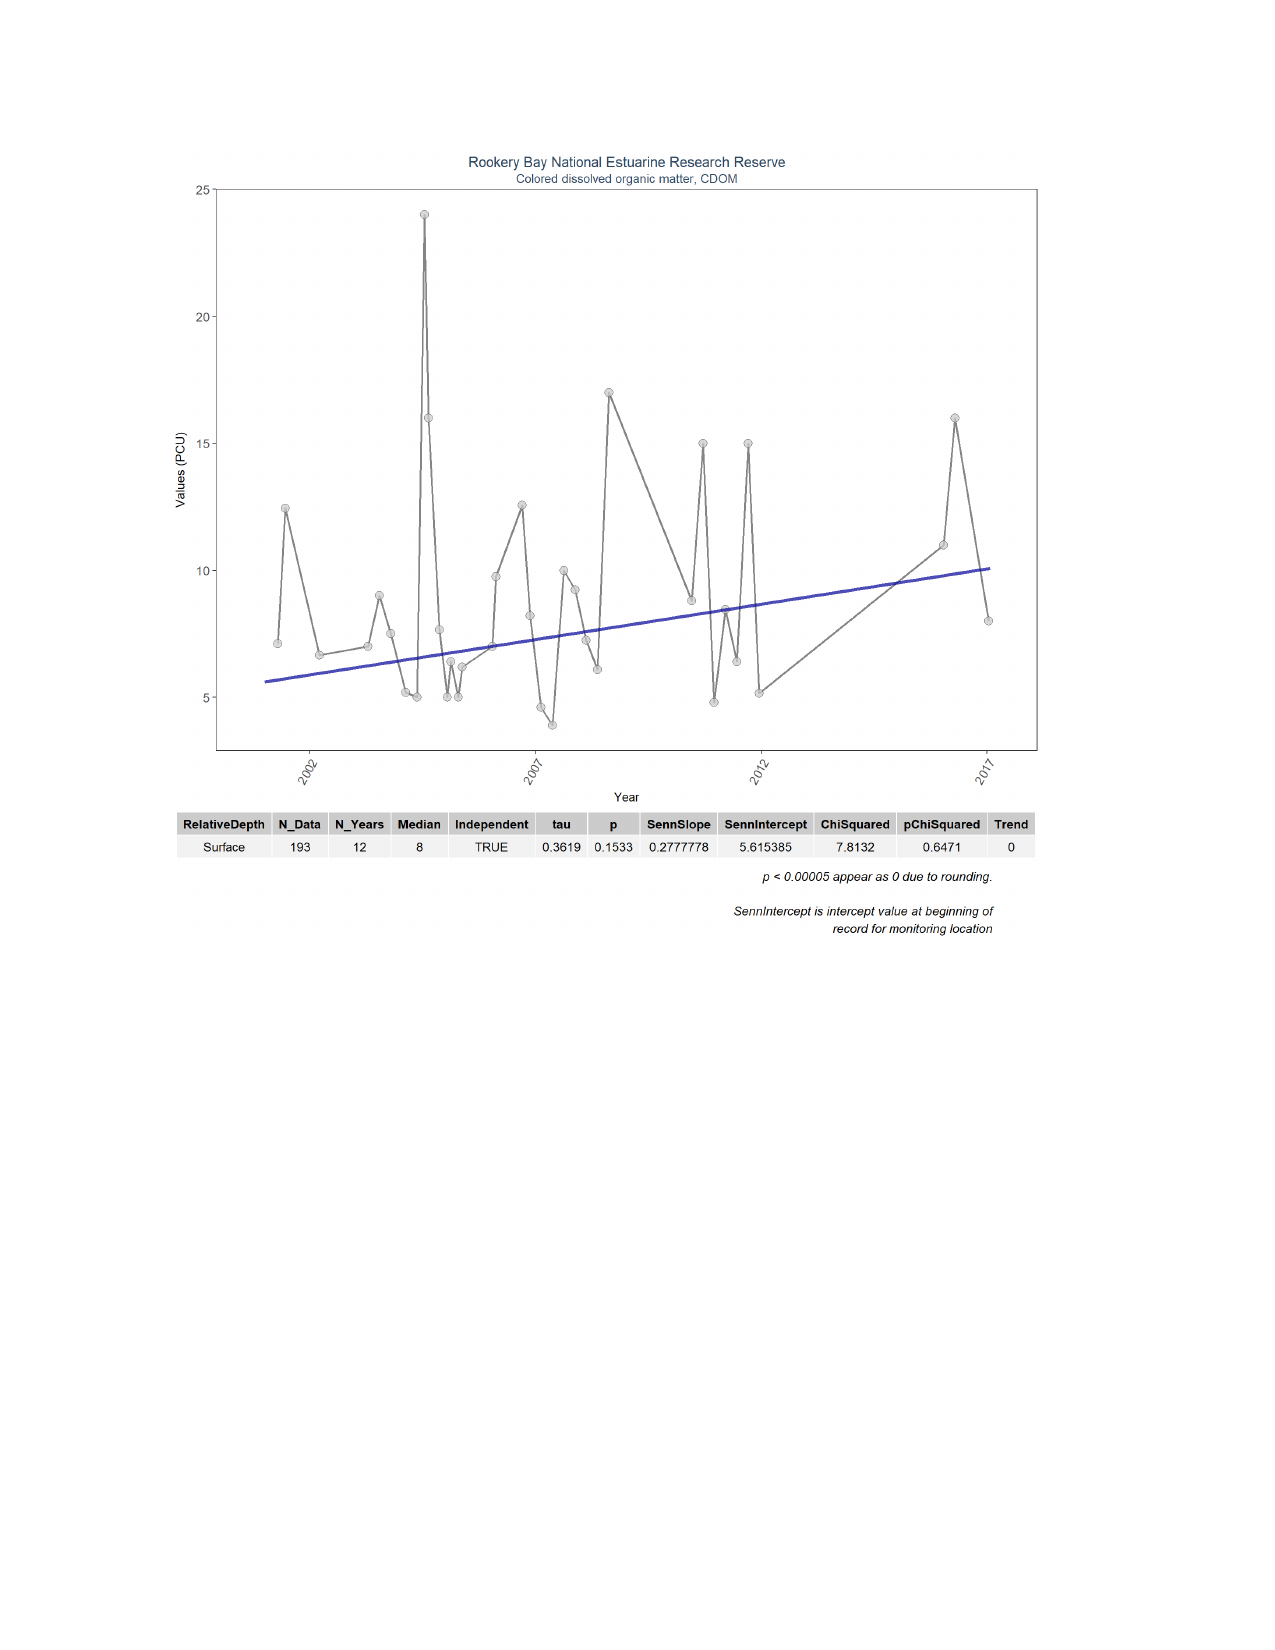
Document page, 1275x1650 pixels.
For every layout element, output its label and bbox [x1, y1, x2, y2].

picture [168, 150, 1044, 938]
